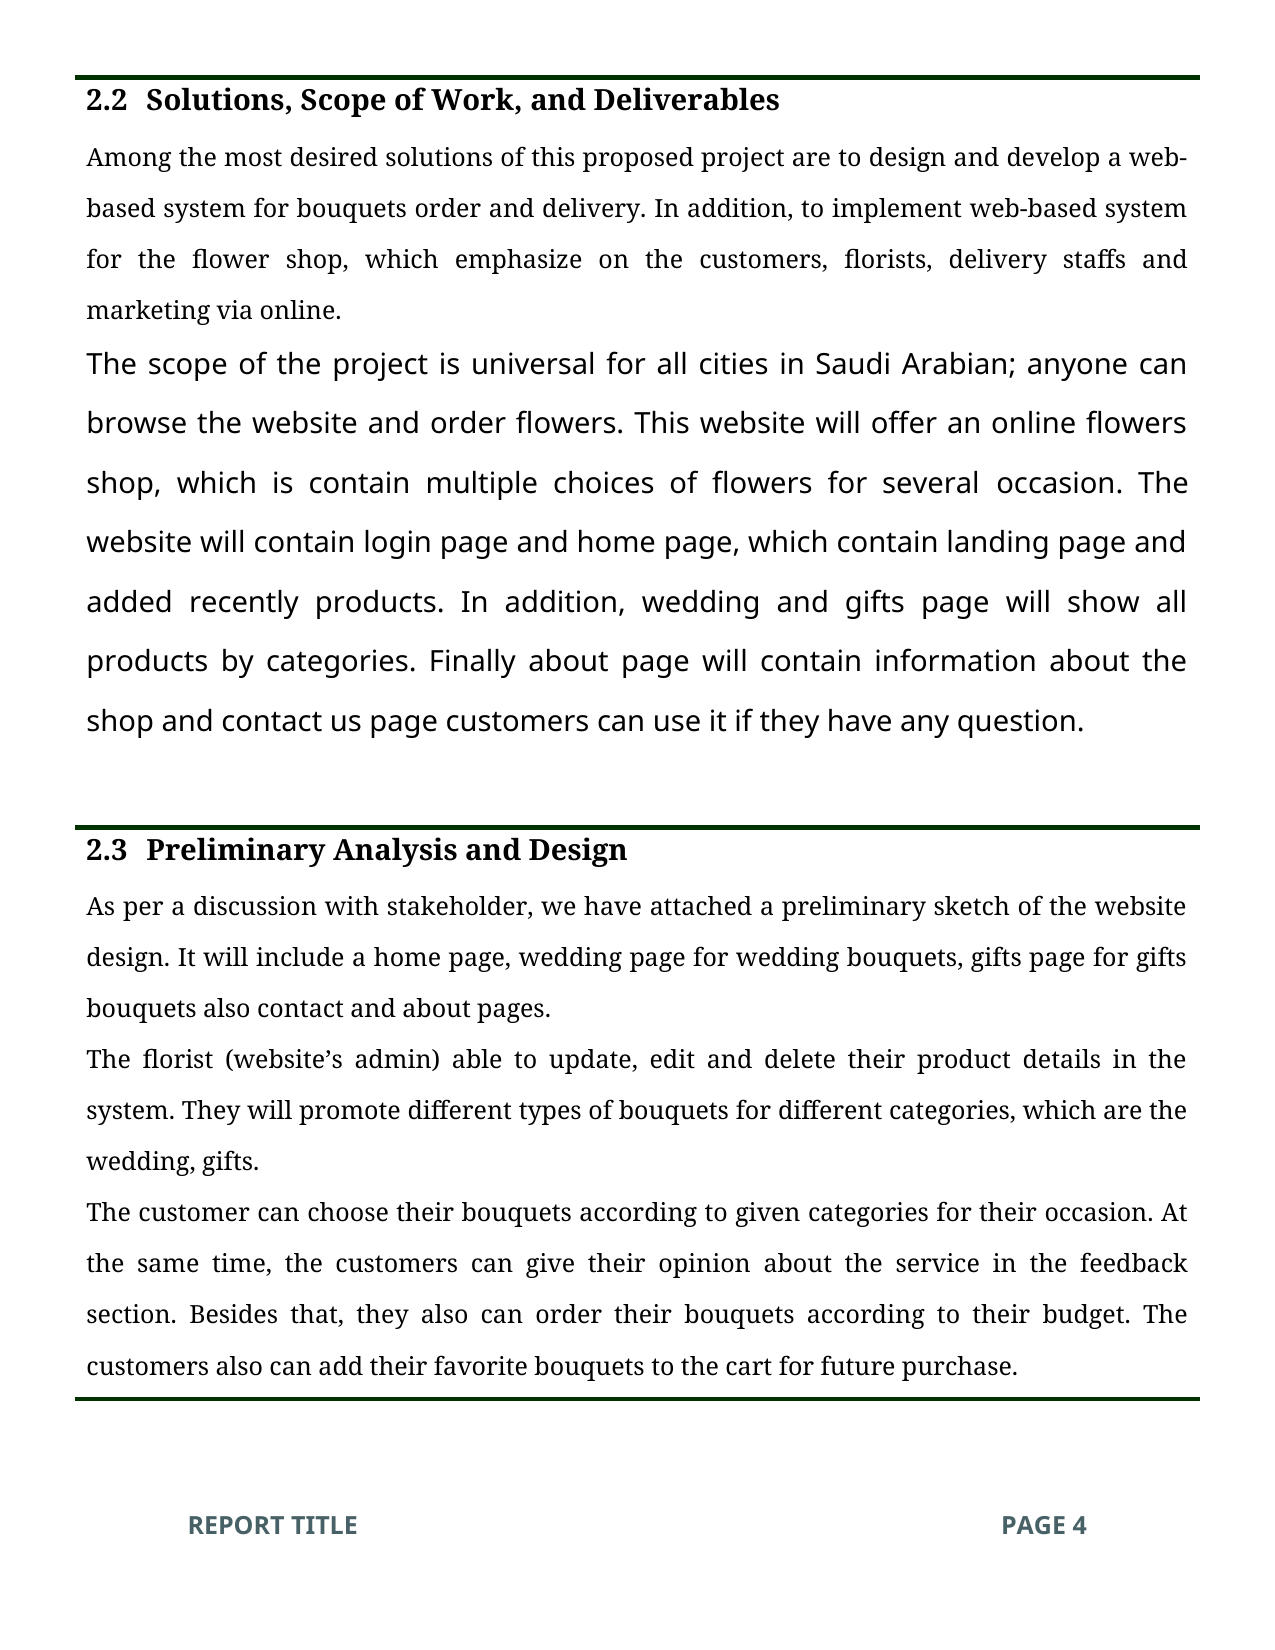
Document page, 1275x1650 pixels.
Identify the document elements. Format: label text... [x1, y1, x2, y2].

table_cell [75, 830, 1200, 1397]
table_cell Solutions, Scope of Work, and Deliverables Among the most desired solutions of this proposed project are to design and develop a web-based system for bouquets order and delivery. In addition, to implement web-based system for the flower shop, which emphasize on the customers, florists, delivery staffs and marketing via online. The scope of the project is universal for all cities in Saudi Arabian; anyone can browse the website and order flowers. This website will offer an online flowers shop, which is contain multiple choices of flowers for several occasion. The website will contain login page and home page, which contain landing page and added recently products. In addition, wedding and gifts page will show all products by categories. Finally about page will contain information about the shop and contact us page customers can use it if they have any question. [75, 80, 1200, 825]
